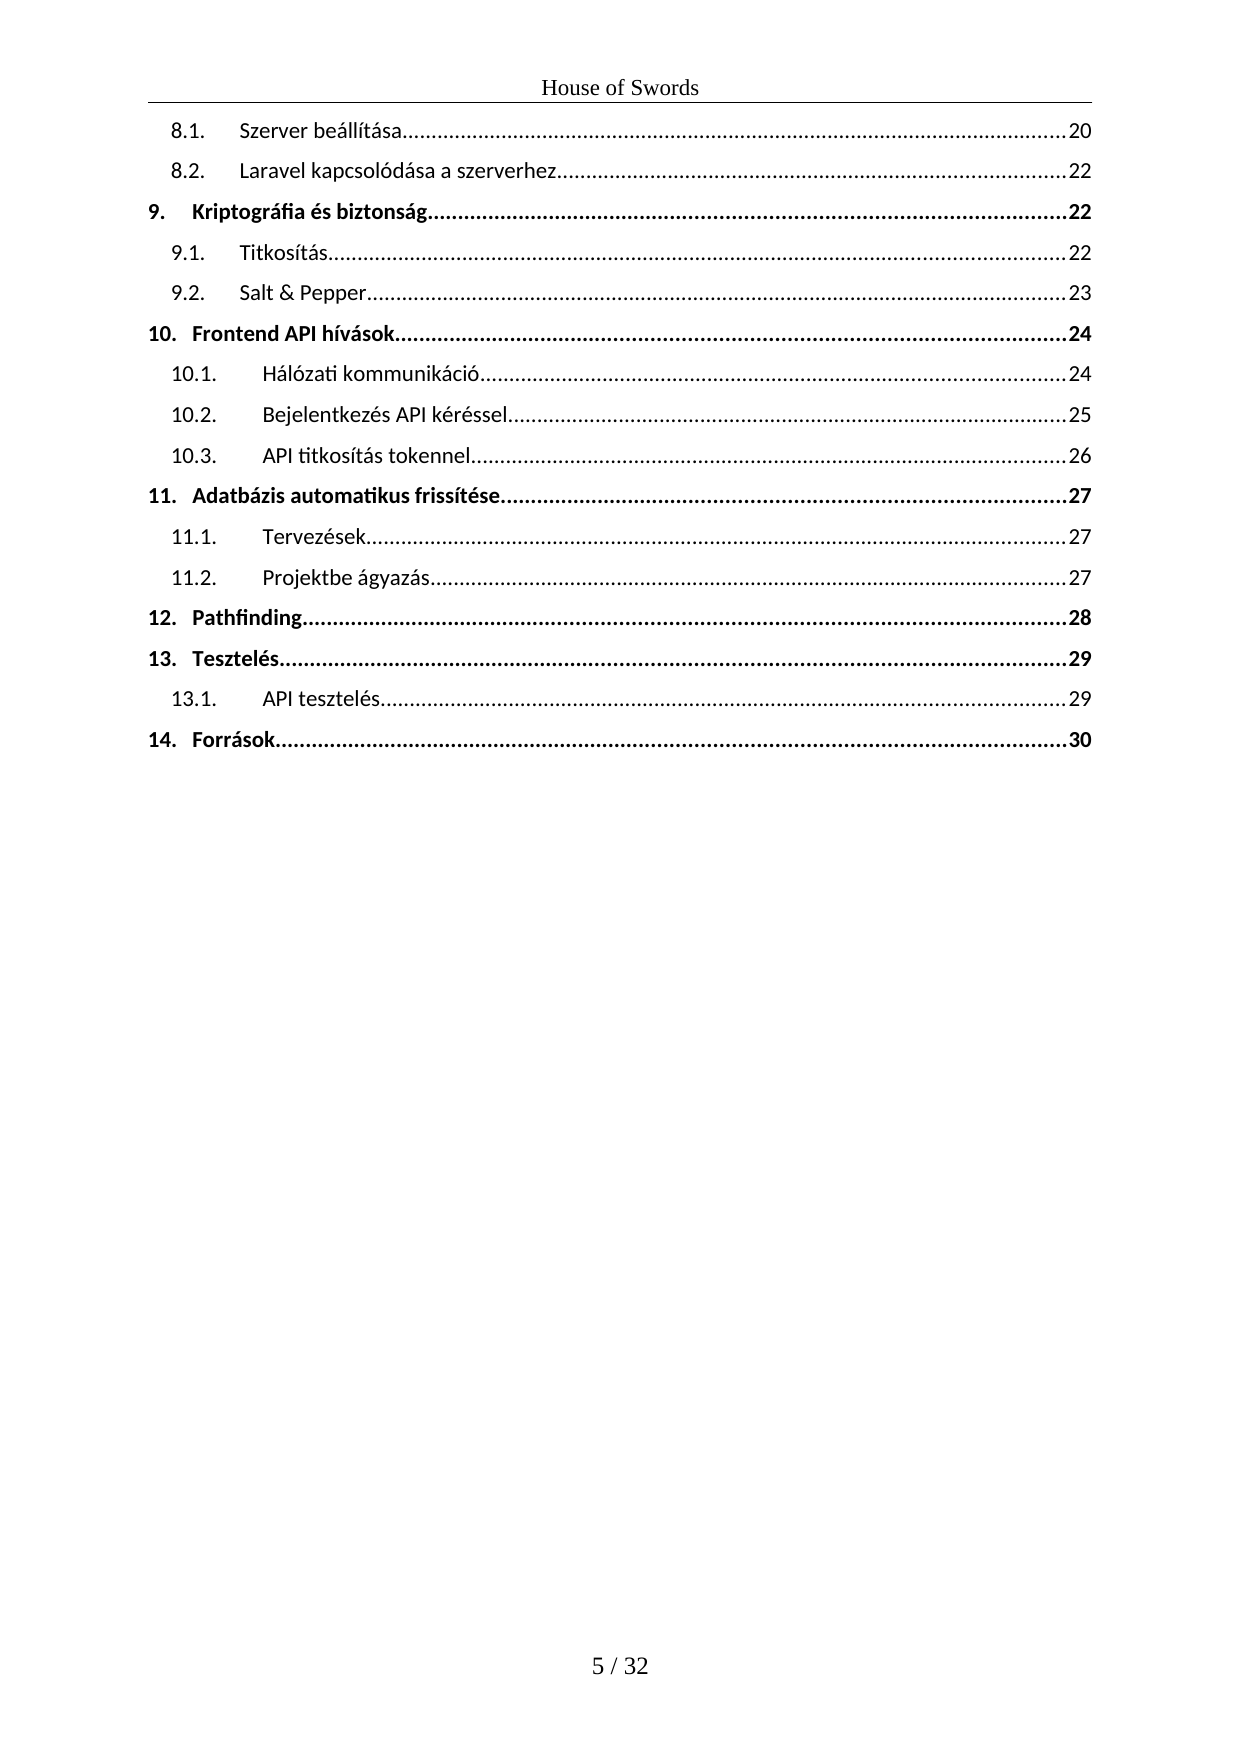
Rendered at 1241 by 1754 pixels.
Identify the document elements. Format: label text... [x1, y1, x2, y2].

text 9. Kriptográfia és biztonság 22 [148, 197, 1092, 225]
text 9.2. Salt & Pepper 23 [171, 278, 1092, 306]
text 14. Források 30 [148, 725, 1092, 753]
text 10.1. Hálózati kommunikáció 24 [171, 359, 1092, 388]
text 10. Frontend API hívások 24 [148, 319, 1092, 347]
text 8.2. Laravel kapcsolódása a szerverhez 22 [171, 156, 1092, 184]
text 9.1. Titkosítás 22 [171, 238, 1092, 266]
text 8.1. Szerver beállítása 20 [171, 116, 1092, 144]
text 10.2. Bejelentkezés API kéréssel 25 [171, 400, 1092, 428]
text 11.2. Projektbe ágyazás 27 [171, 563, 1092, 591]
text 13. Tesztelés 29 [148, 644, 1092, 672]
text 13.1. API tesztelés 29 [171, 684, 1092, 713]
text 10.3. API titkosítás tokennel 26 [171, 441, 1092, 469]
text 12. Pathfinding 28 [148, 603, 1092, 631]
text 11.1. Tervezések 27 [171, 522, 1092, 550]
text 11. Adatbázis automatikus frissítése 27 [148, 481, 1092, 509]
